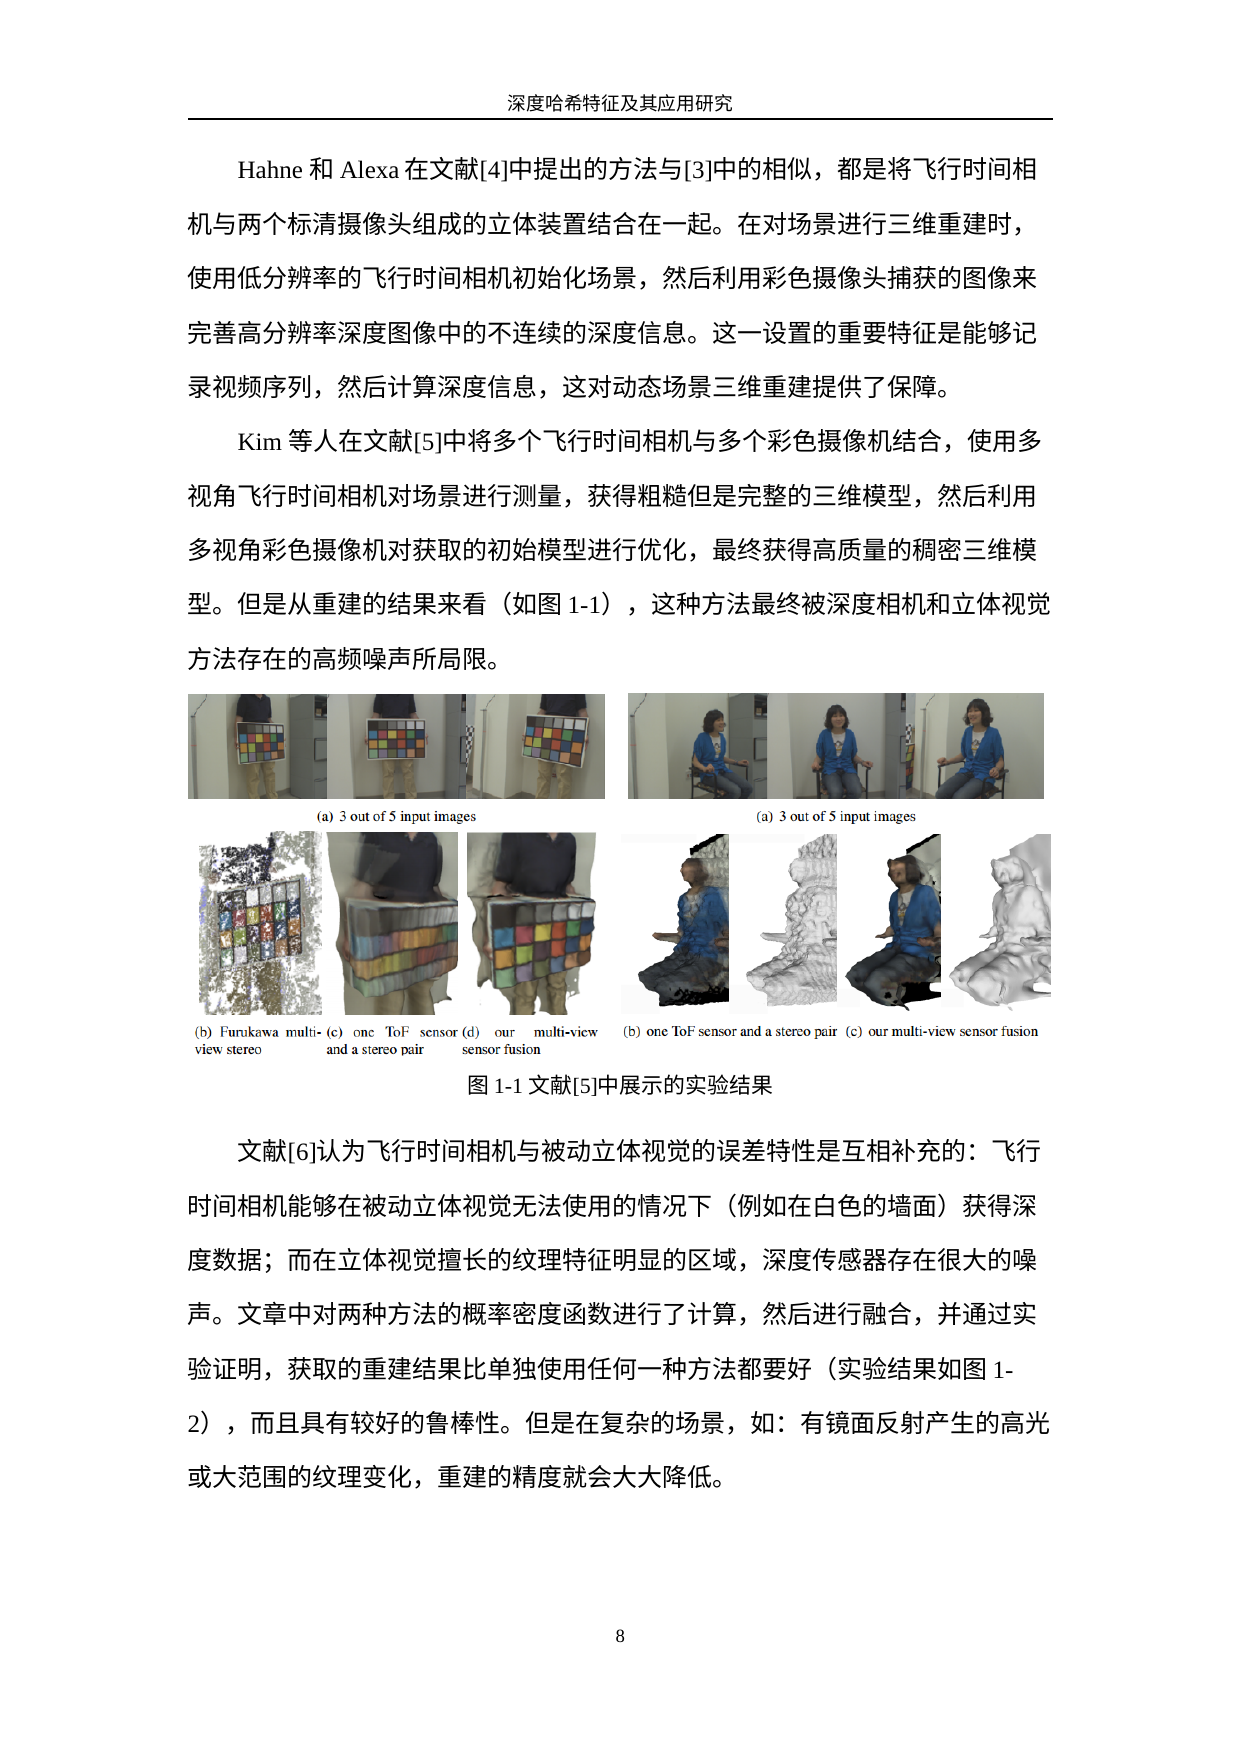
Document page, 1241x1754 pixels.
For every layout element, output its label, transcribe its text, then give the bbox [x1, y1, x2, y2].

text Kim 等人在文献[5]中将多个飞行时间相机与多个彩色摄像机结合，使用多视角飞行时间相机对场景进行测量，获得粗糙但是完整的三维模型，然后利用多视角彩色摄像机对获取的初始模型进行优化，最终获得高质量的稠密三维模型。但是从重建的结果来看（如图1-1），这种方法最终被深度相机和立体视觉方法存在的高频噪声所局限。 [187, 422, 1053, 676]
text 文献[6]认为飞行时间相机与被动立体视觉的误差特性是互相补充的：飞行时间相机能够在被动立体视觉无法使用的情况下（例如在白色的墙面）获得深度数据；而在立体视觉擅长的纹理特征明显的区域，深度传感器存在很大的噪声。文章中对两种方法的概率密度函数进行了计算，然后进行融合，并通过实验证明，获取的重建结果比单独使用任何一种方法都要好（实验结果如图1-2），而且具有较好的鲁棒性。但是在复杂的场景，如：有镜面反射产生的高光或大范围的纹理变化，重建的精度就会大大降低。 [187, 1132, 1053, 1494]
picture [187, 693, 1053, 1056]
text Hahne 和 Alexa在文献[4]中提出的方法与[3]中的相似，都是将飞行时间相机与两个标清摄像头组成的立体装置结合在一起。在对场景进行三维重建时，使用低分辨率的飞行时间相机初始化场景，然后利用彩色摄像头捕获的图像来完善高分辨率深度图像中的不连续的深度信息。这一设置的重要特征是能够记录视频序列，然后计算深度信息，这对动态场景三维重建提供了保障。 [187, 150, 1053, 404]
text 图1-1 文献[5]中展示的实验结果 [187, 1068, 1053, 1100]
